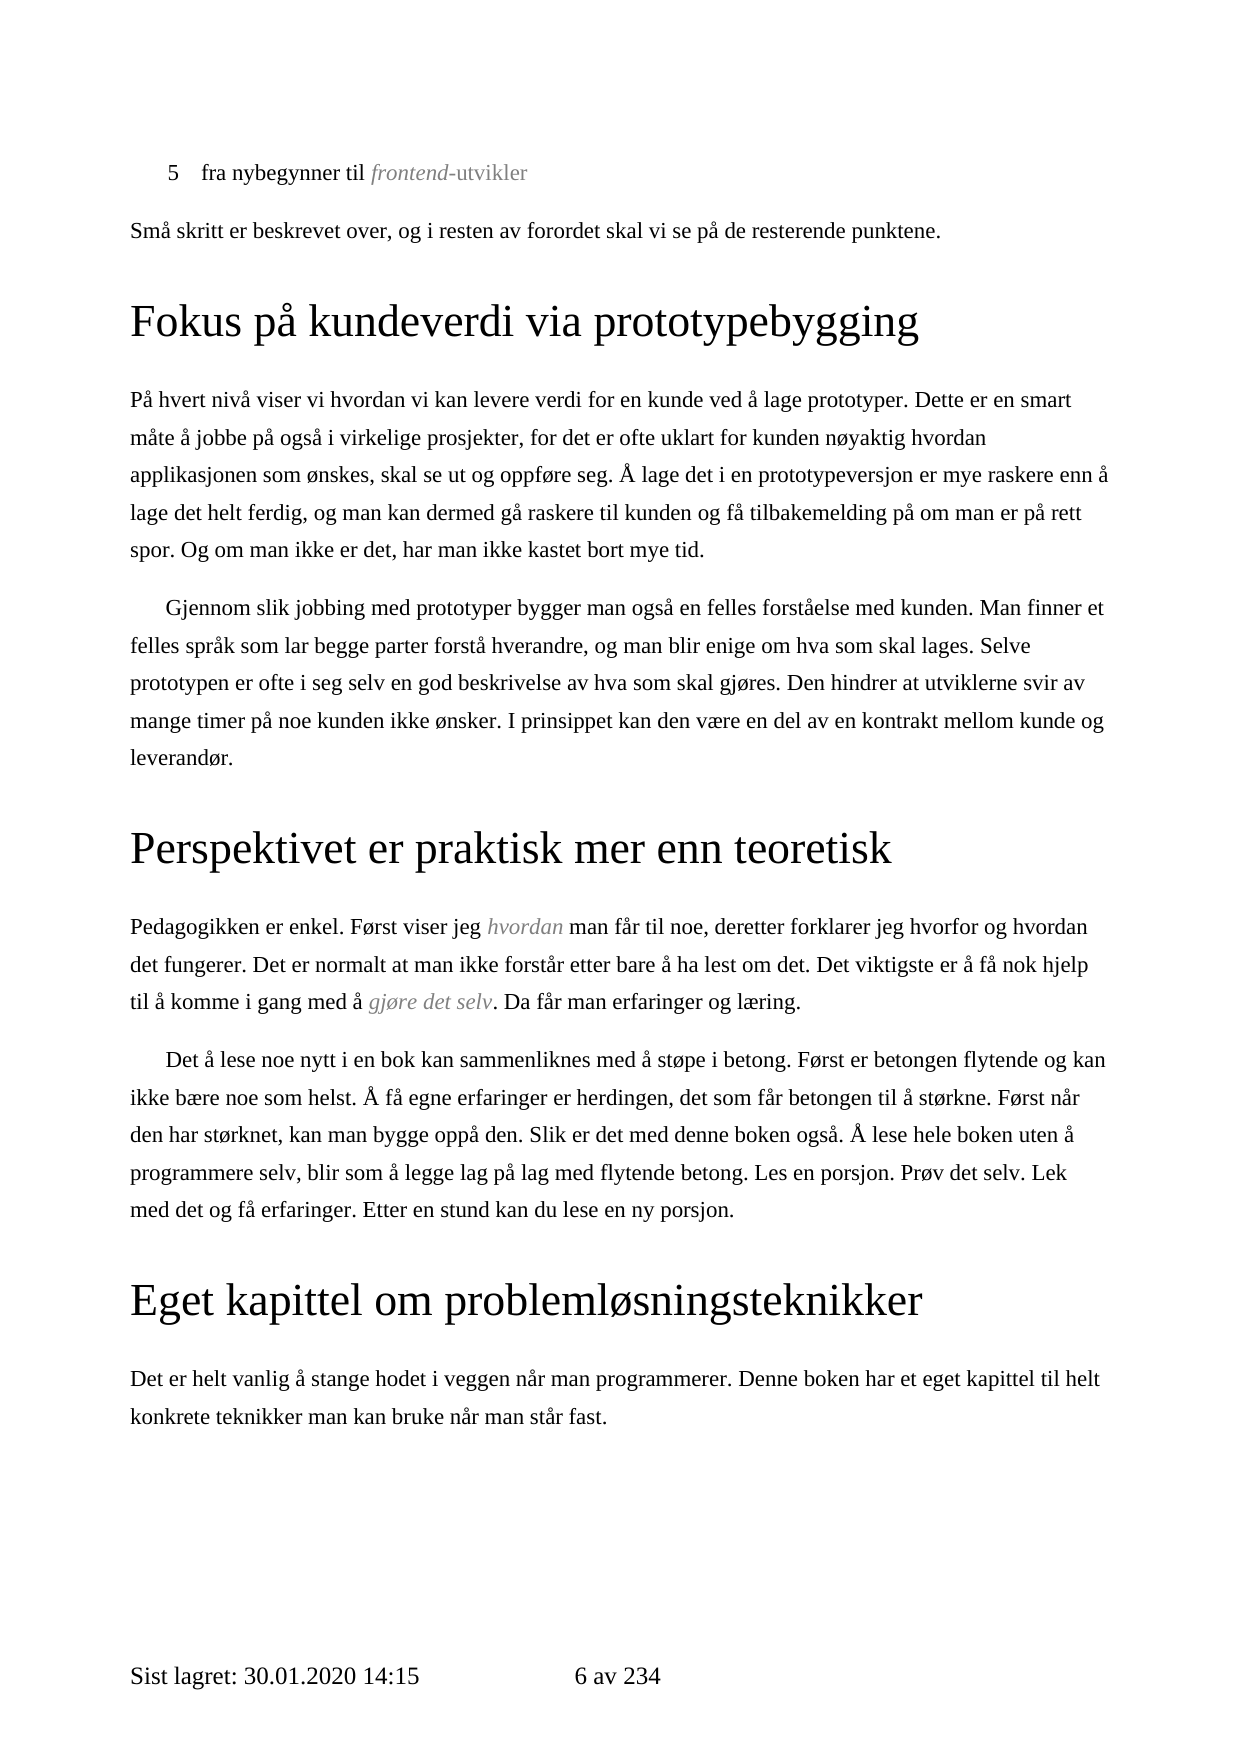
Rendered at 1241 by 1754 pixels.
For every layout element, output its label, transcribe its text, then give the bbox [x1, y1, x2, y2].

text Fokus på kundeverdi via prototypebygging [130, 293, 1110, 346]
text Det å lese noe nytt i en bok kan sammenliknes med å støpe i betong. Først er betongen flytende og kan ikke bære noe som helst. Å få egne erfaringer er herdingen, det som får betongen til å størkne. Først når den har størknet, kan man bygge oppå den. Slik er det med denne boken også. Å lese hele boken uten å programmere selv, blir som å legge lag på lag med flytende betong. Les en porsjon. Prøv det selv. Lek med det og få erfaringer. Etter en stund kan du lese en ny porsjon. [130, 1035, 1110, 1223]
text Det er helt vanlig å stange hodet i veggen når man programmerer. Denne boken har et eget kapittel til helt konkrete teknikker man kan bruke når man står fast. [130, 1354, 1110, 1429]
text Eget kapittel om problemløsningsteknikker [130, 1273, 1110, 1326]
text Små skritt er beskrevet over, og i resten av forordet skal vi se på de resterende punktene. [130, 206, 1110, 243]
text 5 fra nybegynner til frontend-utvikler [167, 148, 1110, 185]
text Gjennom slik jobbing med prototyper bygger man også en felles forståelse med kunden. Man finner et felles språk som lar begge parter forstå hverandre, og man blir enige om hva som skal lages. Selve prototypen er ofte i seg selv en god beskrivelse av hva som skal gjøres. Den hindrer at utviklerne svir av mange timer på noe kunden ikke ønsker. I prinsippet kan den være en del av en kontrakt mellom kunde og leverandør. [130, 583, 1110, 771]
text Pedagogikken er enkel. Først viser jeg hvordan man får til noe, deretter forklarer jeg hvorfor og hvordan det fungerer. Det er normalt at man ikke forstår etter bare å ha lest om det. Det viktigste er å få nok hjelp til å komme i gang med å gjøre det selv. Da får man erfaringer og læring. [130, 902, 1110, 1014]
text På hvert nivå viser vi hvordan vi kan levere verdi for en kunde ved å lage prototyper. Dette er en smart måte å jobbe på også i virkelige prosjekter, for det er ofte uklart for kunden nøyaktig hvordan applikasjonen som ønskes, skal se ut og oppføre seg. Å lage det i en prototypeversjon er mye raskere enn å lage det helt ferdig, og man kan dermed gå raskere til kunden og få tilbakemelding på om man er på rett spor. Og om man ikke er det, har man ikke kastet bort mye tid. [130, 375, 1110, 562]
text Perspektivet er praktisk mer enn teoretisk [130, 821, 1110, 873]
